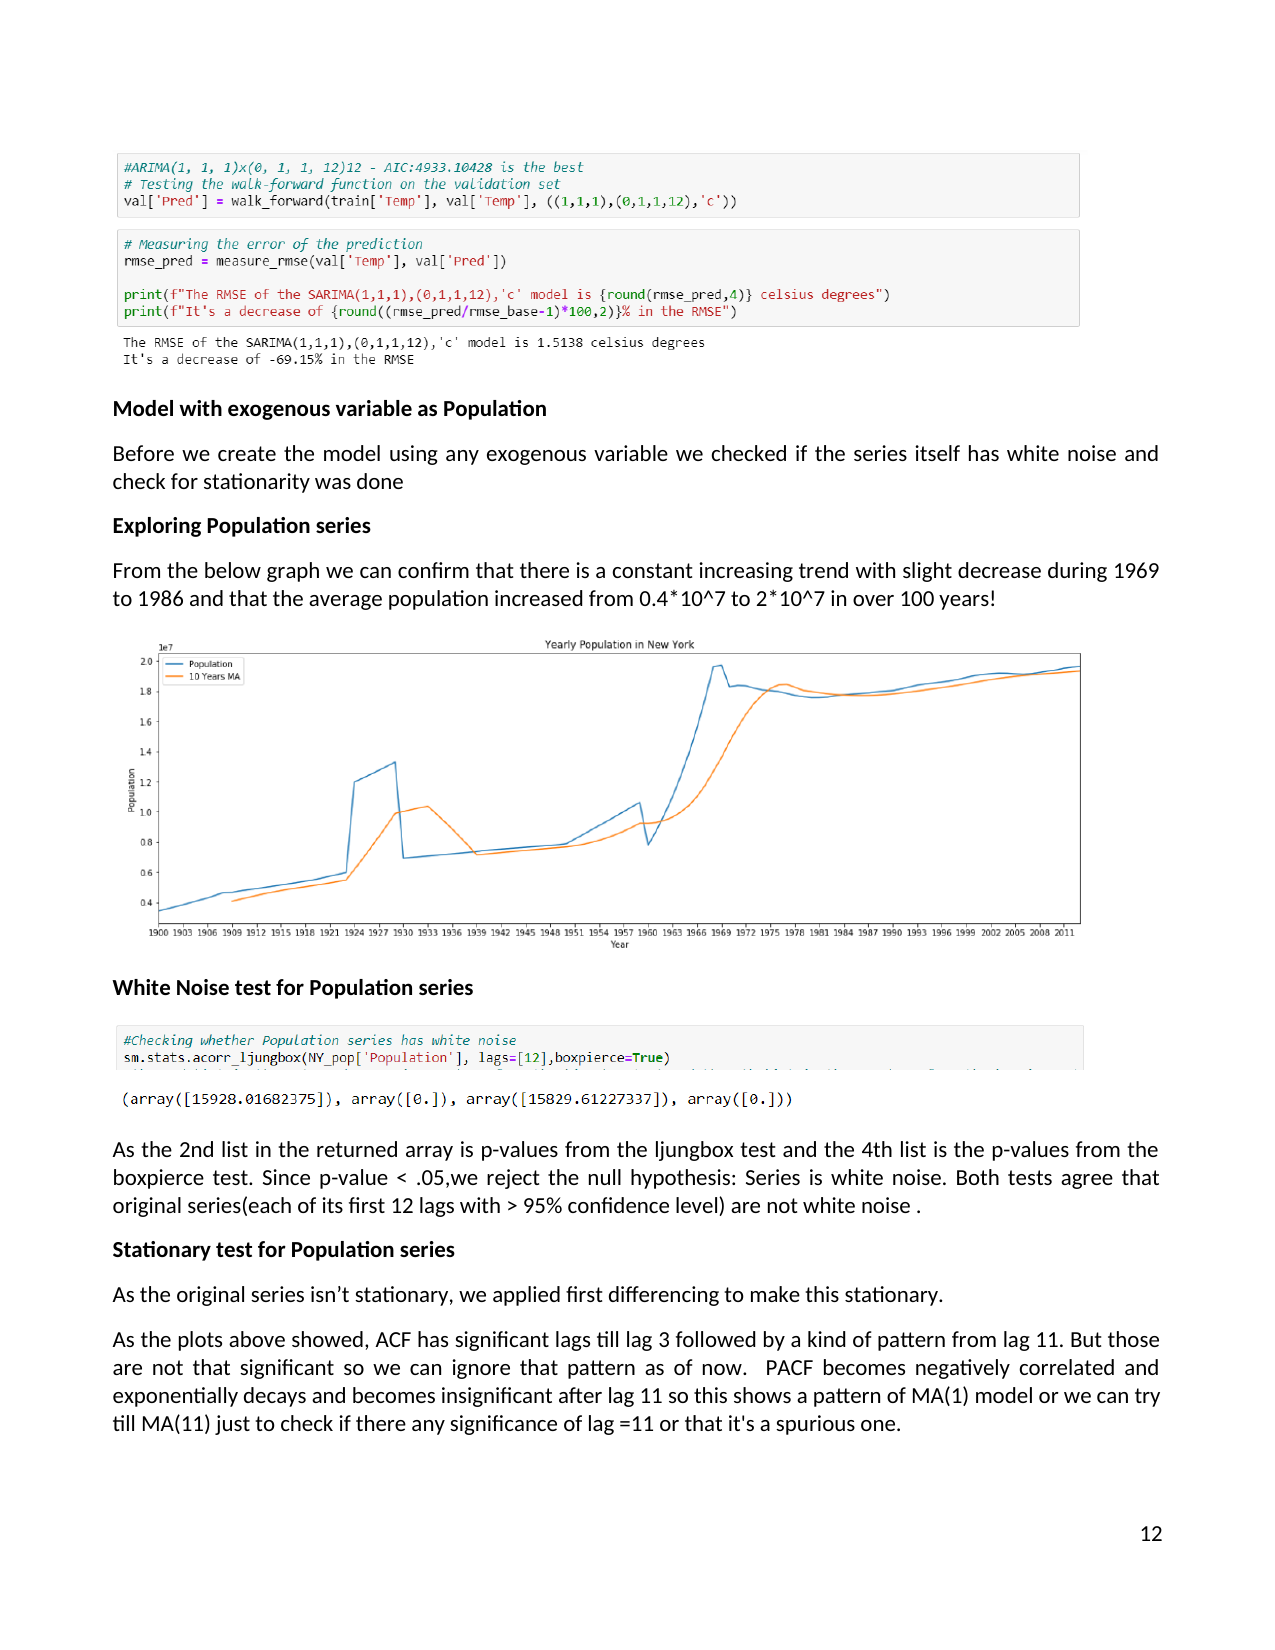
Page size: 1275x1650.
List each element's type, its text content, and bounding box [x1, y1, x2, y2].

text Exploring Population series [112, 512, 1162, 540]
picture [112, 1086, 833, 1119]
picture [112, 1017, 1088, 1070]
text As the plots above showed, ACF has significant lags till lag 3 followed by a kind of pattern from lag 11. But those are not that significant so we can ignore that pattern as of now. PACF becomes negatively correlated and exponentially decays and becomes insignificant after lag 11 so this shows a pattern of MA(1) model or we can try till MA(11) just to check if there any significance of lag =11 or that it's a spurious one. [112, 1325, 1162, 1437]
text From the below graph we can confirm that there is a constant increasing trend with slight decrease during 1969 to 1986 and that the average population increased from 0.4*10^7 to 2*10^7 in over 100 years! [112, 556, 1162, 612]
text White Noise test for Population series [112, 973, 1162, 1001]
text Stationary test for Population series [112, 1236, 1162, 1264]
text As the original series isn’t stationary, we applied first differencing to make this stationary. [112, 1280, 1162, 1308]
text Before we create the model using any exogenous variable we checked if the series itself has white noise and check for stationarity was done [112, 439, 1162, 495]
text Model with exogenous variable as Population [112, 394, 1162, 422]
picture [112, 629, 1088, 957]
text As the 2nd list in the returned array is p-values from the ljungbox test and the 4th list is the p-values from the boxpierce test. Since p-value < .05,we reject the null hypothesis: Series is white noise. Both tests agree that original series(each of its first 12 lags with > 95% confidence level) are not white noise . [112, 1135, 1162, 1219]
picture [112, 150, 1088, 378]
